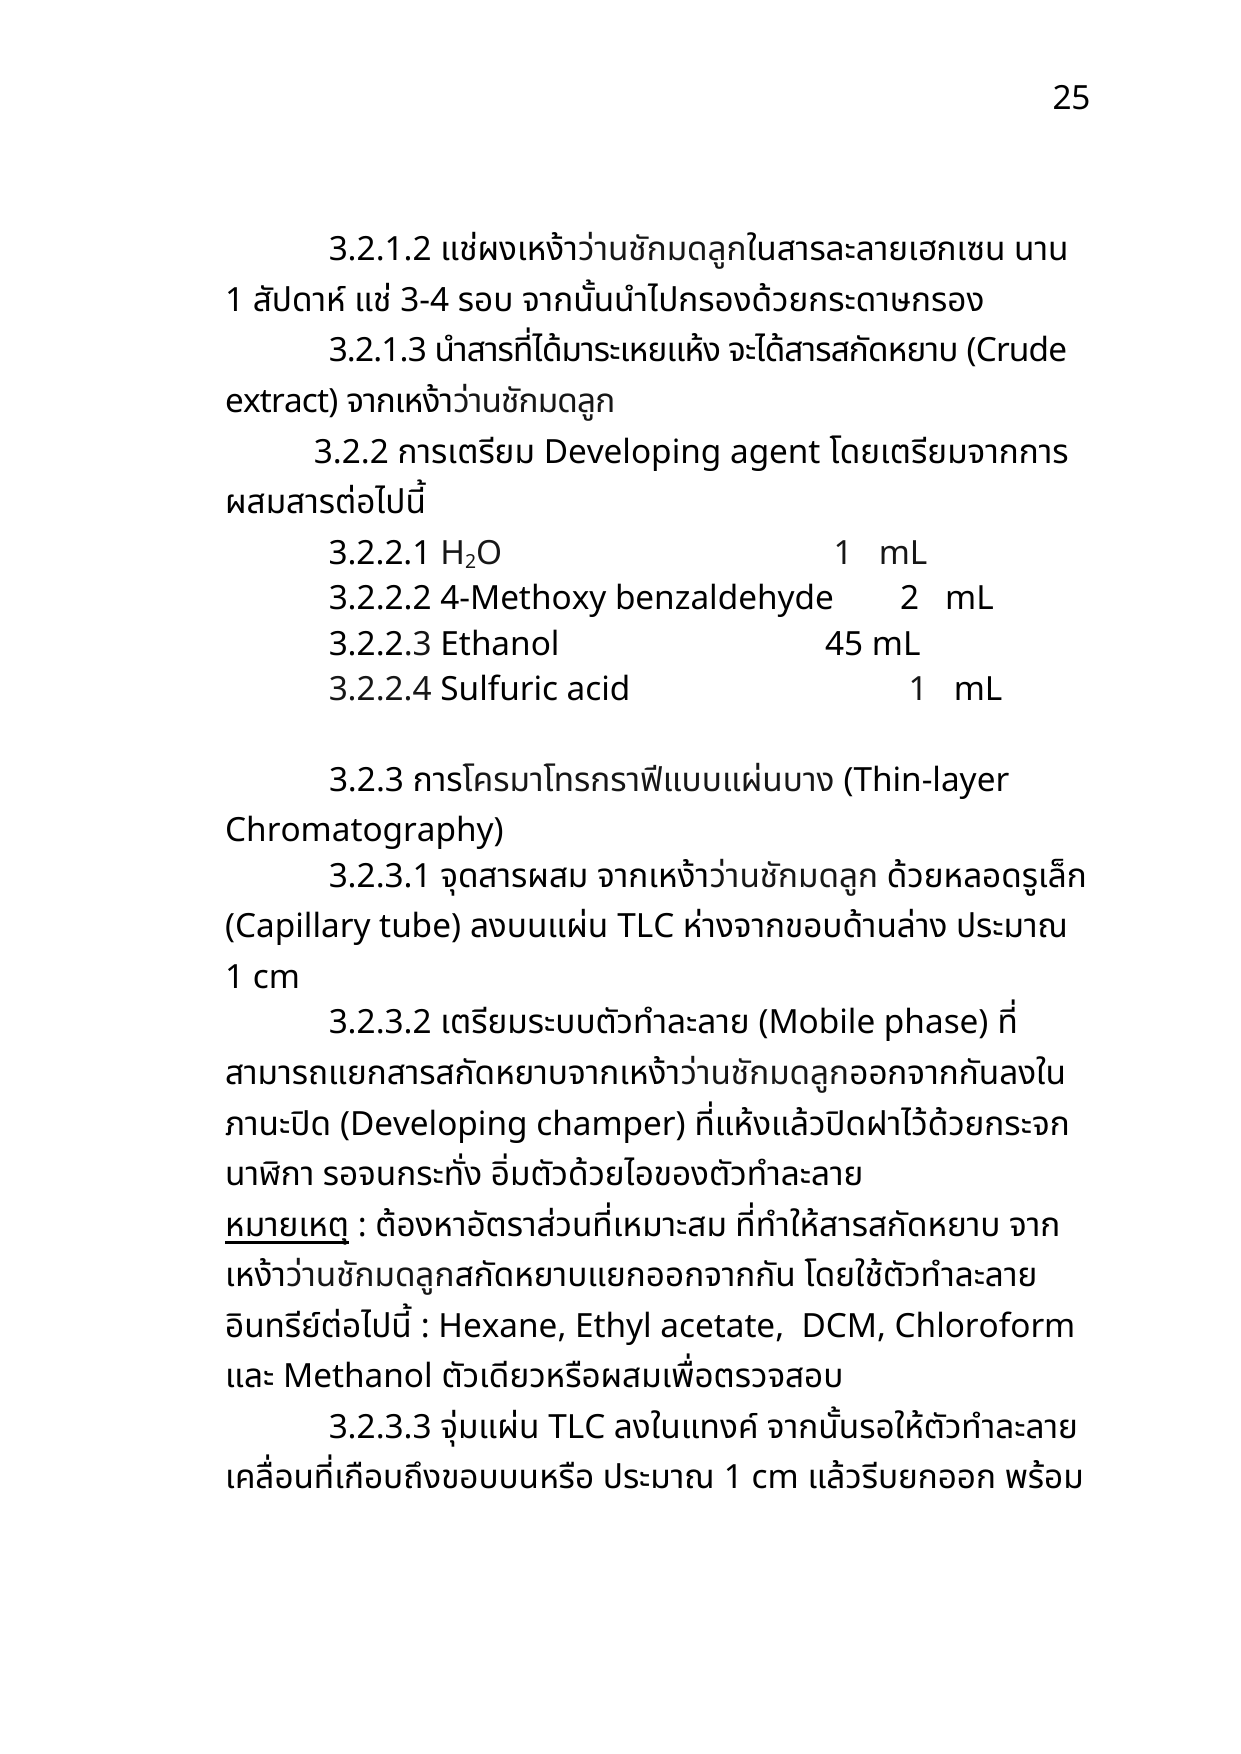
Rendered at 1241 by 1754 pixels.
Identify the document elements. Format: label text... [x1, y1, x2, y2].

text 3.2.2 การเตรียม Developing agent โดยเตรียมจากการผสมสารต่อไปนี้ [225, 427, 1090, 528]
text 3.2.2.1 H2O 1 mL [225, 528, 1090, 574]
text 3.2.2.4 Sulfuric acid 1 mL [225, 665, 1090, 710]
text 3.2.1.3 นำสารที่ได้มาระเหยแห้ง จะได้สารสกัดหยาบ (Crude extract) จากเหง้าว่านชักมดลูก [225, 326, 1090, 427]
text 3.2.3.2 เตรียมระบบตัวทำละลาย (Mobile phase) ที่สามารถแยกสารสกัดหยาบจากเหง้าว่านชักมดลูกออกจากกันลงในภานะปิด (Developing champer) ที่แห้งแล้วปิดฝาไว้ด้วยกระจกนาฬิกา รอจนกระทั่ง อิ่มตัวด้วยไอของตัวทำละลาย [225, 998, 1090, 1200]
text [225, 1403, 1090, 1504]
text 3.2.2.2 4-Methoxy benzaldehyde 2 mL [225, 574, 1090, 619]
text หมายเหตุ : ต้องหาอัตราส่วนที่เหมาะสม ที่ทำให้สารสกัดหยาบ จากเหง้าว่านชักมดลูกสกัดหยาบแยกออกจากกัน โดยใช้ตัวทำละลาย [225, 1200, 1090, 1301]
text 3.2.3.1 จุดสารผสม จากเหง้าว่านชักมดลูก ด้วยหลอดรูเล็ก (Capillary tube) ลงบนแผ่น TLC ห่างจากขอบด้านล่าง ประมาณ 1 cm [225, 852, 1090, 998]
text อินทรีย์ต่อไปนี้ : Hexane, Ethyl acetate, DCM, Chloroform และ Methanol ตัวเดียวหรือผสมเพื่อตรวจสอบ [225, 1301, 1090, 1403]
text 3.2.2.3 Ethanol 45 mL [225, 619, 1090, 665]
text 3.2.3 การโครมาโทรกราฟีแบบแผ่นบาง (Thin-layer Chromatography) [225, 756, 1090, 852]
text 3.2.1.2 แช่ผงเหง้าว่านชักมดลูกในสารละลายเฮกเซน นาน 1 สัปดาห์ แช่ 3-4 รอบ จากนั้นนำไปกรองด้วยกระดาษกรอง [225, 225, 1090, 326]
